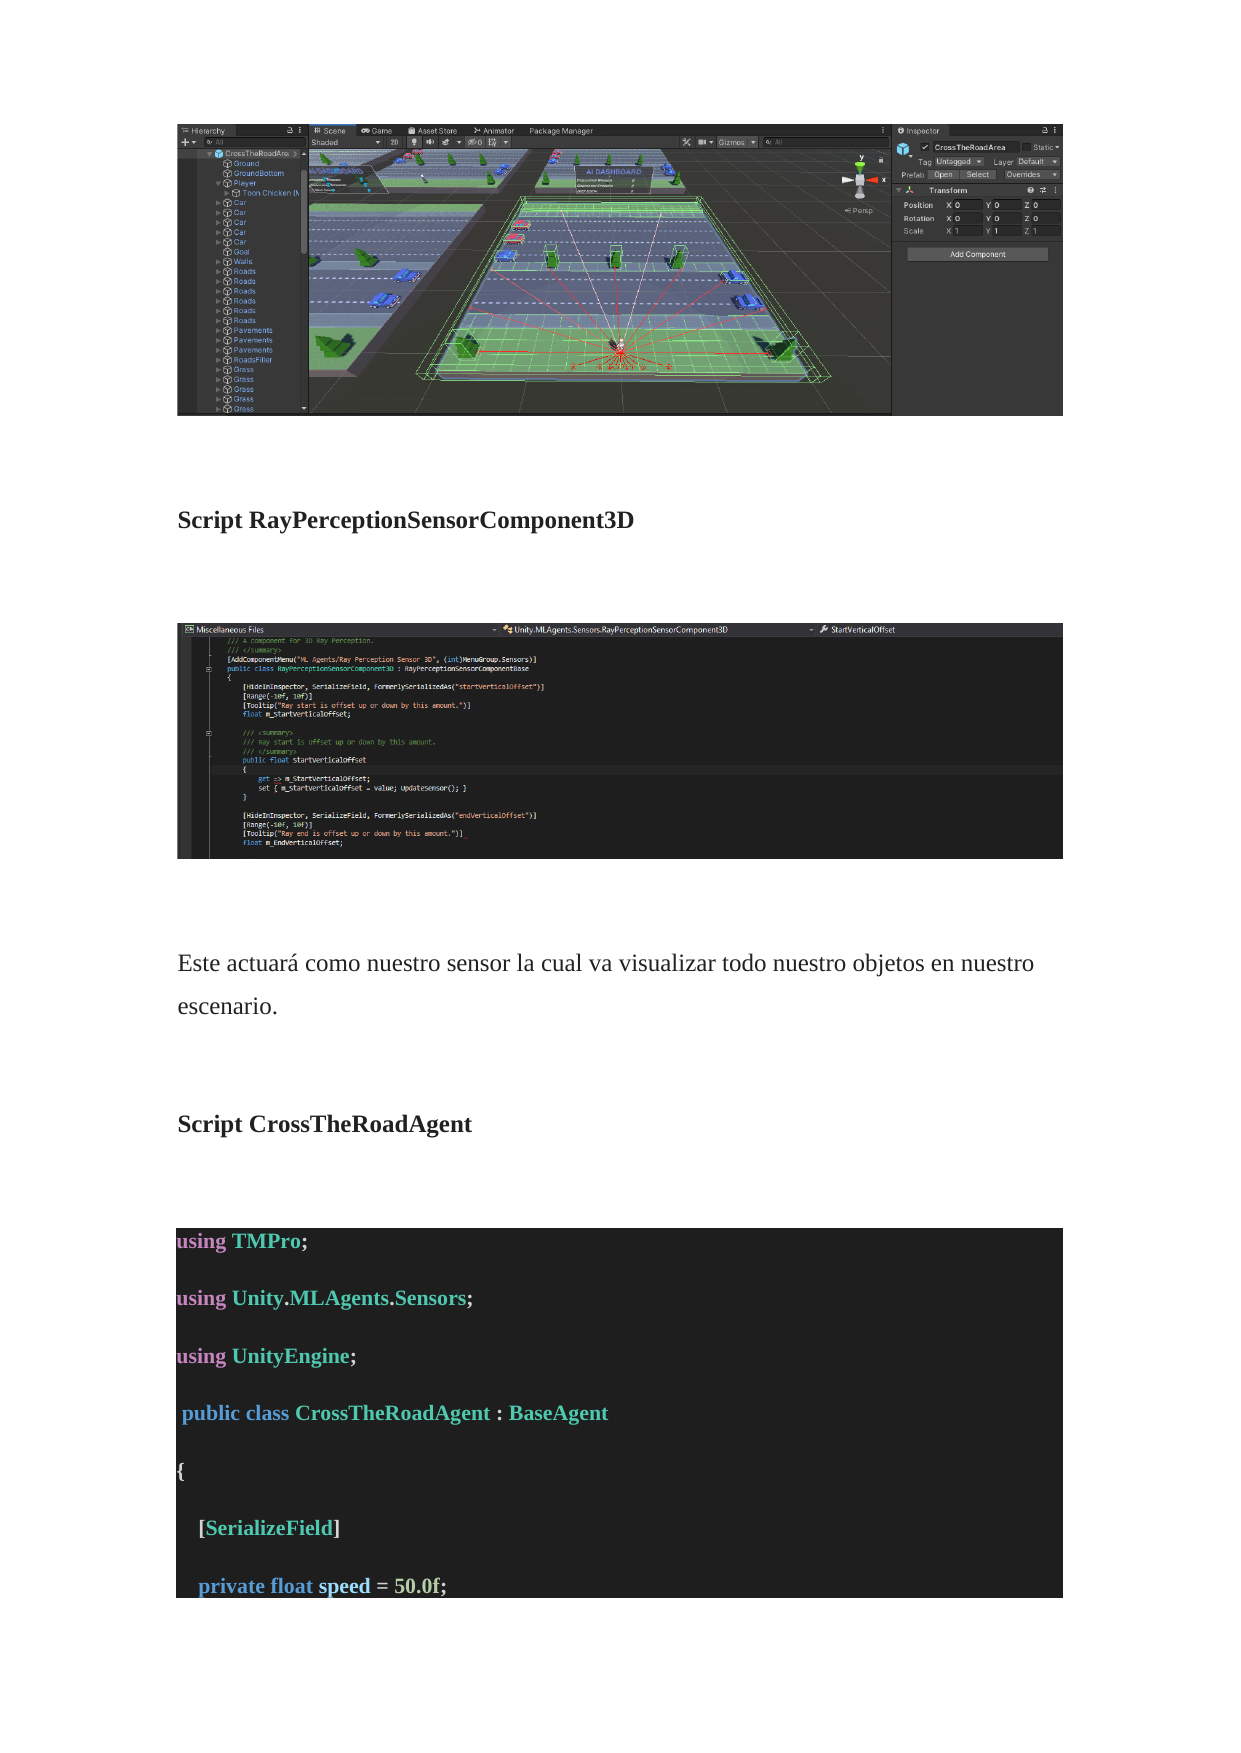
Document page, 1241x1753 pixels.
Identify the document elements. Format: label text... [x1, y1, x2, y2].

text [SerializeField] [176, 1515, 1063, 1540]
text using UnityEngine; [176, 1343, 1063, 1368]
picture [177, 124, 1063, 416]
text using Unity.MLAgents.Sensors; [176, 1285, 1063, 1310]
text public class CrossTheRoadAgent : BaseAgent [176, 1400, 1063, 1425]
text using TMPro; [176, 1228, 1063, 1253]
picture [177, 623, 1063, 859]
text Script CrossTheRoadAgent [177, 1109, 1063, 1138]
text private float speed = 50.0f; [176, 1573, 1063, 1598]
text { [176, 1458, 1063, 1483]
text Script RayPerceptionSensorComponent3D [177, 505, 1063, 534]
text Este actuará como nuestro sensor la cual va visualizar todo nuestro objetos en nuestro escenario. [177, 948, 1063, 1020]
